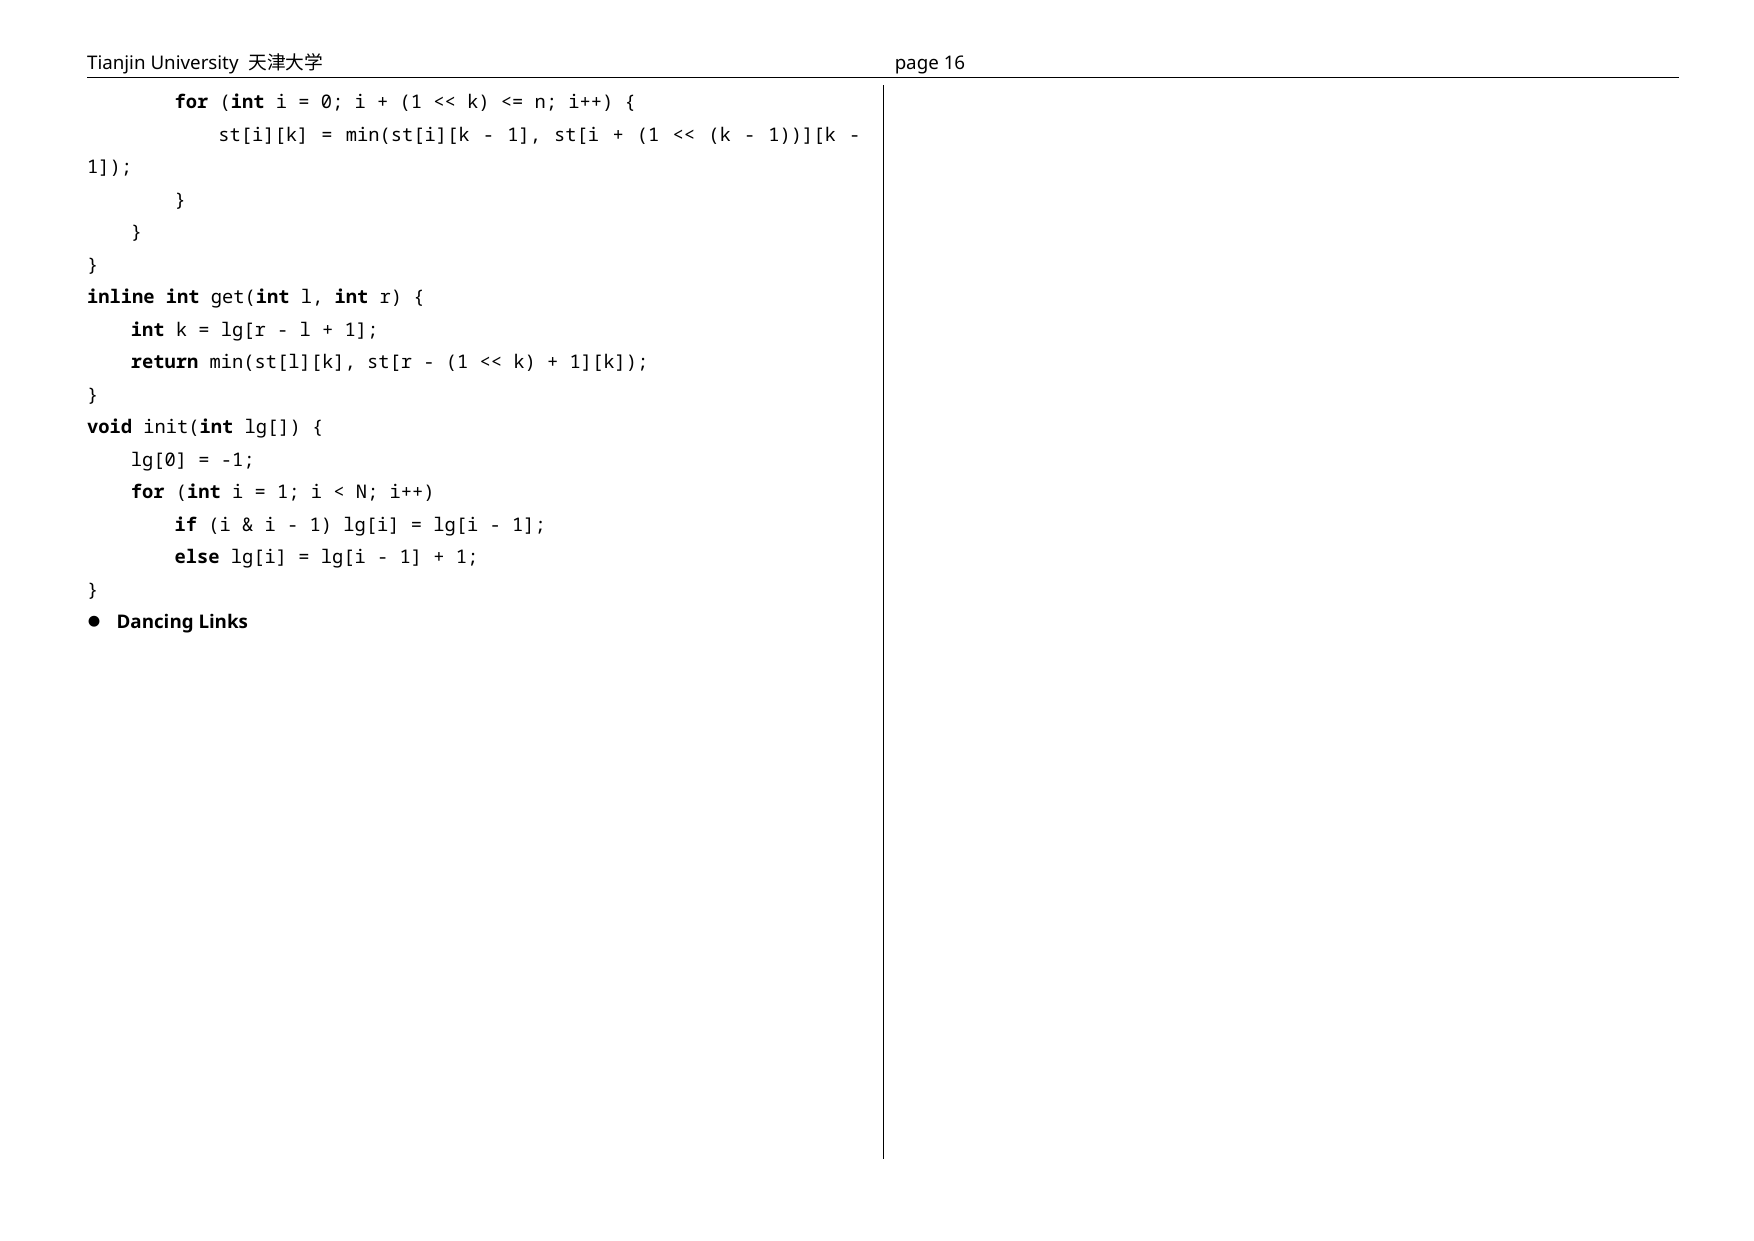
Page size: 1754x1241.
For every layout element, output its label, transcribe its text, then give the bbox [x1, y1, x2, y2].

text st[i][k] = min(st[i][k - 1], st[i + (1 << (k - 1))][k - 1]); [87, 118, 861, 183]
text int k = lg[r - l + 1]; [87, 313, 861, 345]
text void init(int lg[]) { [87, 410, 861, 443]
text } [87, 573, 861, 605]
text return min(st[l][k], st[r - (1 << k) + 1][k]); [87, 345, 861, 378]
subtitle Dancing Links [87, 605, 861, 638]
text for (int i = 1; i < N; i++) [87, 475, 861, 508]
text for (int i = 0; i + (1 << k) <= n; i++) { [87, 85, 861, 118]
text } [87, 248, 861, 280]
text lg[0] = -1; [87, 443, 861, 475]
text } [87, 378, 861, 410]
text } [87, 215, 861, 248]
text inline int get(int l, int r) { [87, 280, 861, 313]
text } [87, 183, 861, 215]
text else lg[i] = lg[i - 1] + 1; [87, 540, 861, 573]
text if (i & i - 1) lg[i] = lg[i - 1]; [87, 508, 861, 540]
